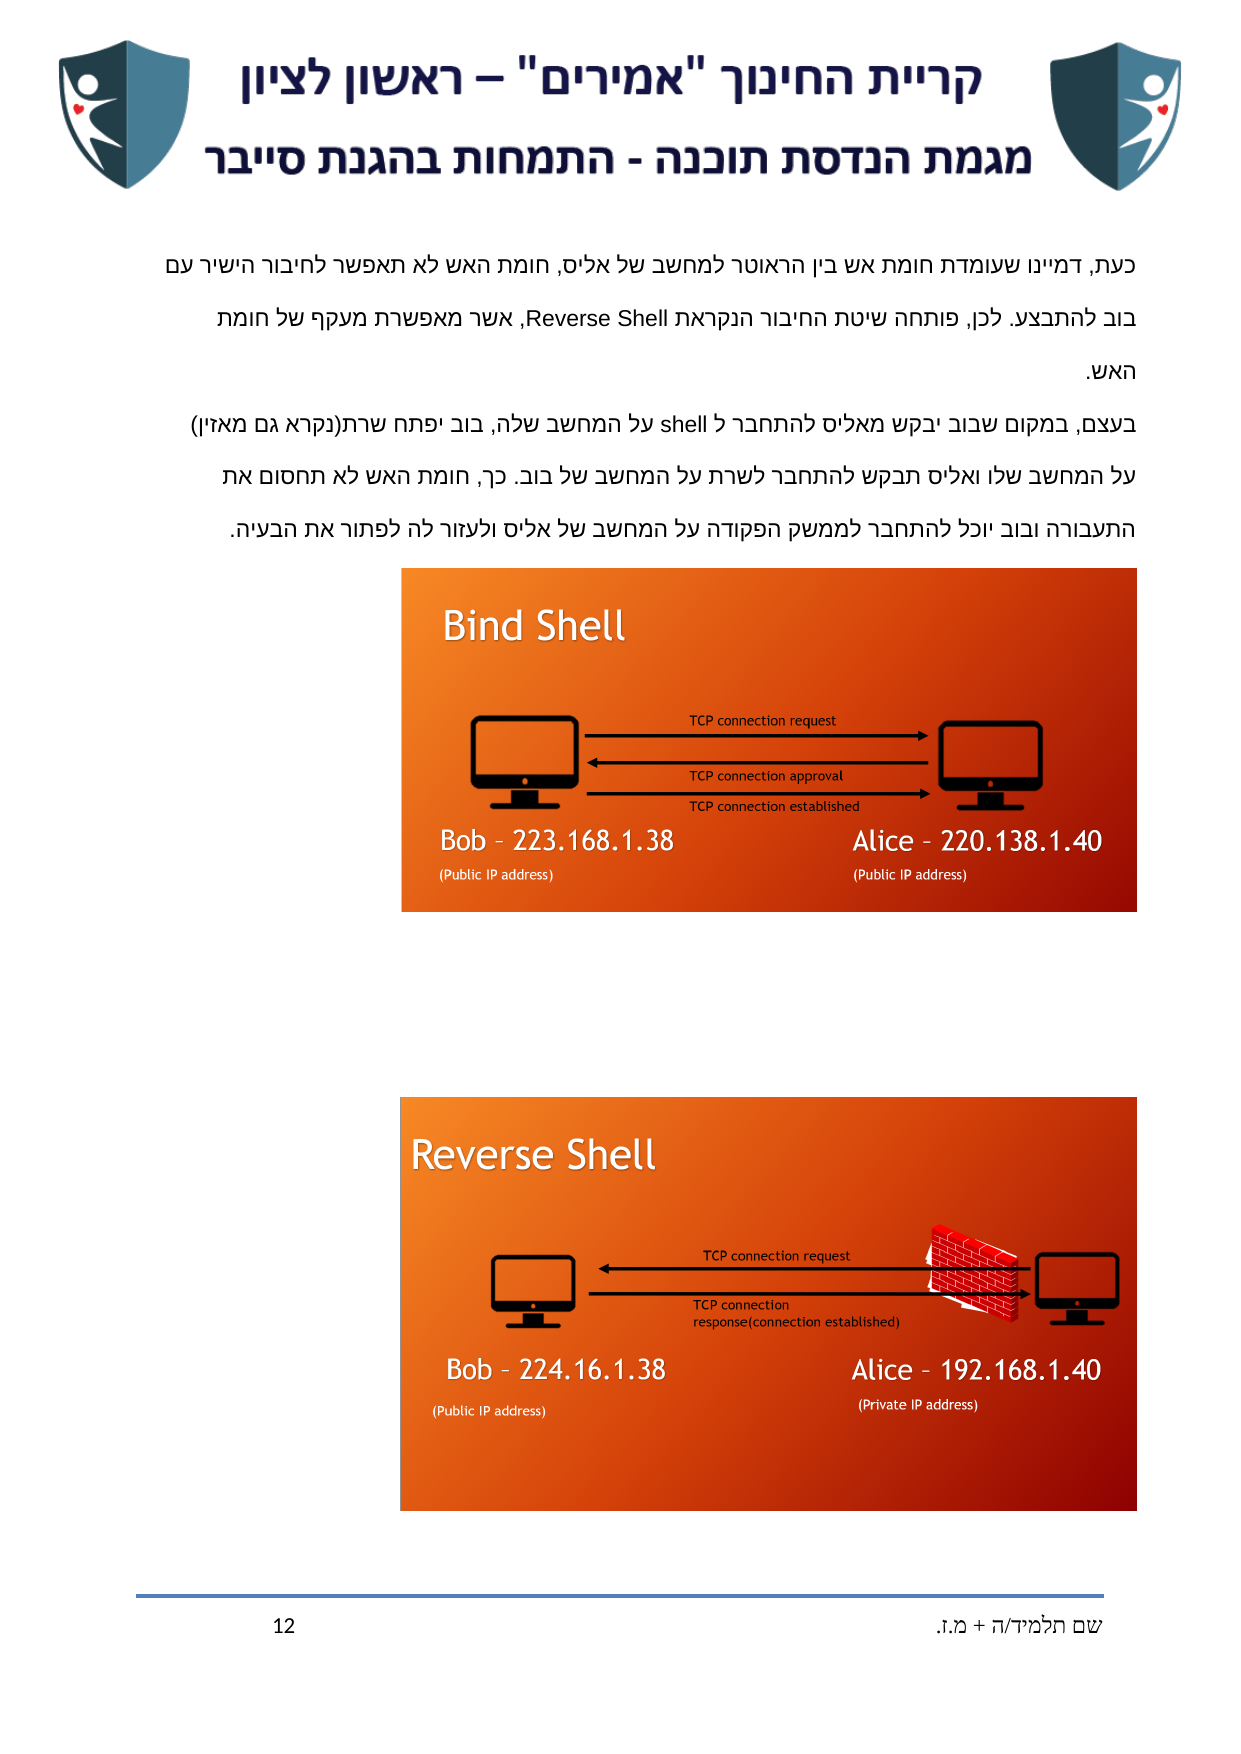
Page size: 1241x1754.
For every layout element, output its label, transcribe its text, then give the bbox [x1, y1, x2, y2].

text כעת, דמיינו שעומדת חומת אש בין הראוטר למחשב של אליס, חומת האש לא תאפשר לחיבור הישיר עם בוב להתבצע. לכן, פותחה שיטת החיבור הנקראת Reverse Shell, אשר מאפשרת מעקף של חומת האש. [162, 252, 1137, 384]
text בעצם, במקום שבוב יבקש מאליס להתחבר ל shell על המחשב שלה, בוב יפתח שרת(נקרא גם מאזין) על המחשב שלו ואליס תבקש להתחבר לשרת על המחשב של בוב. כך, חומת האש לא תחסום את התעבורה ובוב יוכל להתחבר לממשק הפקודה על המחשב של אליס ולעזור לה לפתור את הבעיה. [162, 411, 1137, 542]
picture [58, 40, 1182, 192]
picture [401, 568, 1137, 912]
picture [400, 1097, 1137, 1511]
